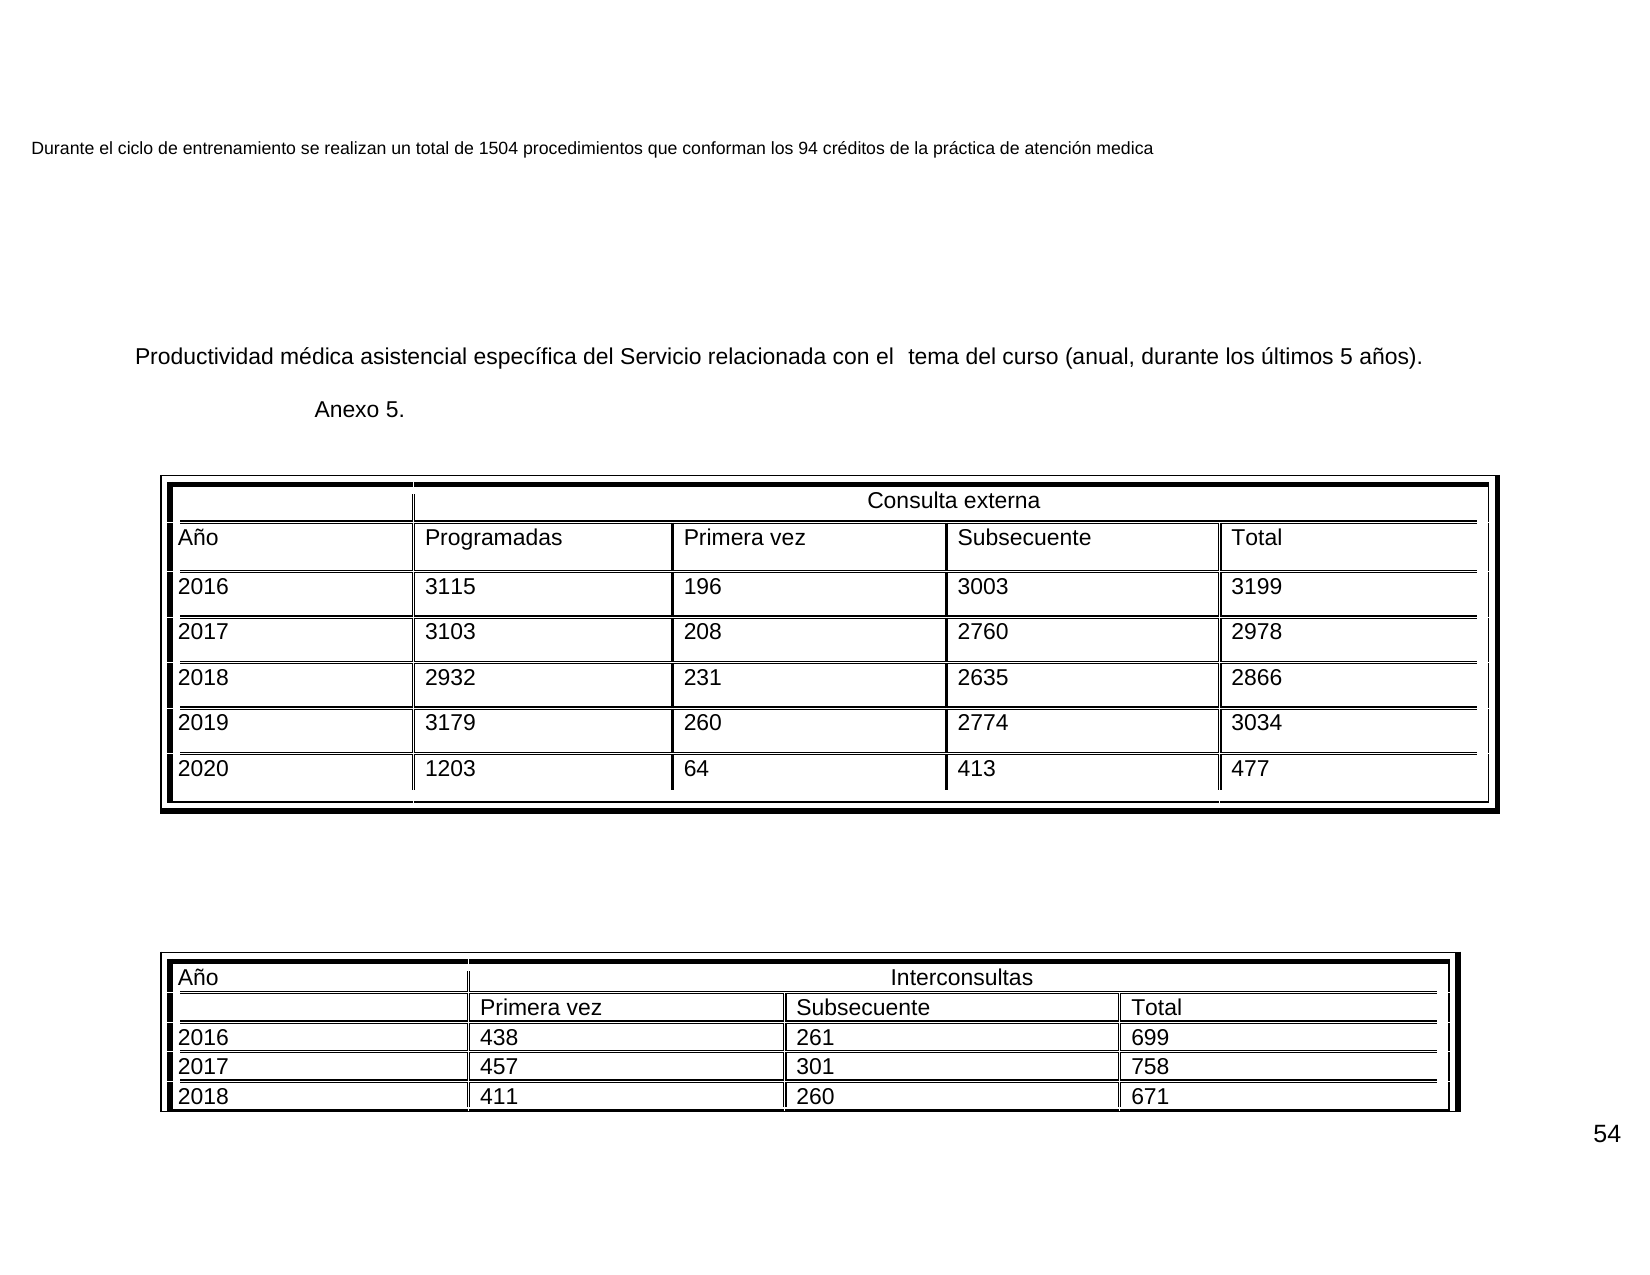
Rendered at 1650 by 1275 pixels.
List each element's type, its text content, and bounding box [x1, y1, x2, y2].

table_cell 64 [672, 755, 946, 801]
table_cell 2017 [166, 1050, 469, 1079]
table_cell 699 [1121, 1020, 1449, 1050]
table_cell 2019 [173, 706, 412, 752]
table_cell 3199 [1222, 570, 1488, 615]
table_cell Primera vez [470, 994, 783, 1020]
text Anexo 5. [314, 396, 1621, 422]
table_cell 2635 [948, 664, 1218, 706]
table_cell 2017 [173, 615, 412, 661]
table_cell Programadas [415, 524, 671, 569]
table_cell 2018 [166, 661, 413, 706]
table_cell 477 [1220, 752, 1494, 801]
table_cell 196 [674, 573, 945, 615]
table_cell 2978 [1222, 615, 1488, 661]
table_cell 438 [470, 1024, 783, 1050]
table_cell 3034 [1222, 706, 1488, 752]
table_cell 2932 [415, 664, 671, 706]
table_cell 3003 [948, 573, 1218, 615]
table_header Interconsultas [469, 953, 1454, 991]
table_cell Subsecuente [787, 994, 1118, 1020]
table_cell 2774 [948, 710, 1218, 752]
table_cell 2760 [948, 619, 1218, 661]
table_cell 3115 [415, 573, 671, 615]
table_cell 231 [674, 664, 945, 706]
table_cell 2020 [166, 752, 413, 801]
table_cell Subsecuente [948, 524, 1218, 569]
table_cell Total [1120, 991, 1454, 1020]
table_cell 758 [1120, 1050, 1454, 1079]
table_header Año [166, 953, 469, 991]
subtitle Durante el ciclo de entrenamiento se realizan un total de 1504 procedimientos que conforman los 94 créditos de la práctica de atención medica [31, 138, 1334, 158]
table_cell 2016 [173, 1020, 467, 1050]
table_header Consulta externa [414, 476, 1494, 520]
table_cell 671 [1120, 1079, 1449, 1109]
table_cell 3103 [415, 619, 671, 661]
table_cell 3179 [415, 710, 671, 752]
table_cell 260 [674, 710, 945, 752]
table_cell 2016 [173, 570, 412, 615]
table_cell 208 [674, 619, 945, 661]
table_cell Año [173, 520, 412, 569]
table_cell 2866 [1220, 661, 1494, 706]
list Productividad médica asistencial específica del Servicio relacionada con el tema del curso (anual, durante los últimos 5 años). [135, 343, 1441, 369]
table_cell 411 [469, 1079, 785, 1109]
table_cell 1203 [414, 755, 672, 801]
table_cell 2018 [173, 1079, 469, 1109]
table_header [166, 476, 413, 520]
table_cell 457 [470, 1053, 783, 1079]
table_cell Total [1222, 520, 1488, 569]
table_cell Primera vez [674, 524, 945, 569]
table_cell 301 [787, 1053, 1118, 1079]
table_cell [166, 991, 469, 1020]
table_cell 413 [946, 752, 1220, 801]
table_cell 261 [787, 1024, 1118, 1050]
table_cell 260 [785, 1083, 1120, 1109]
